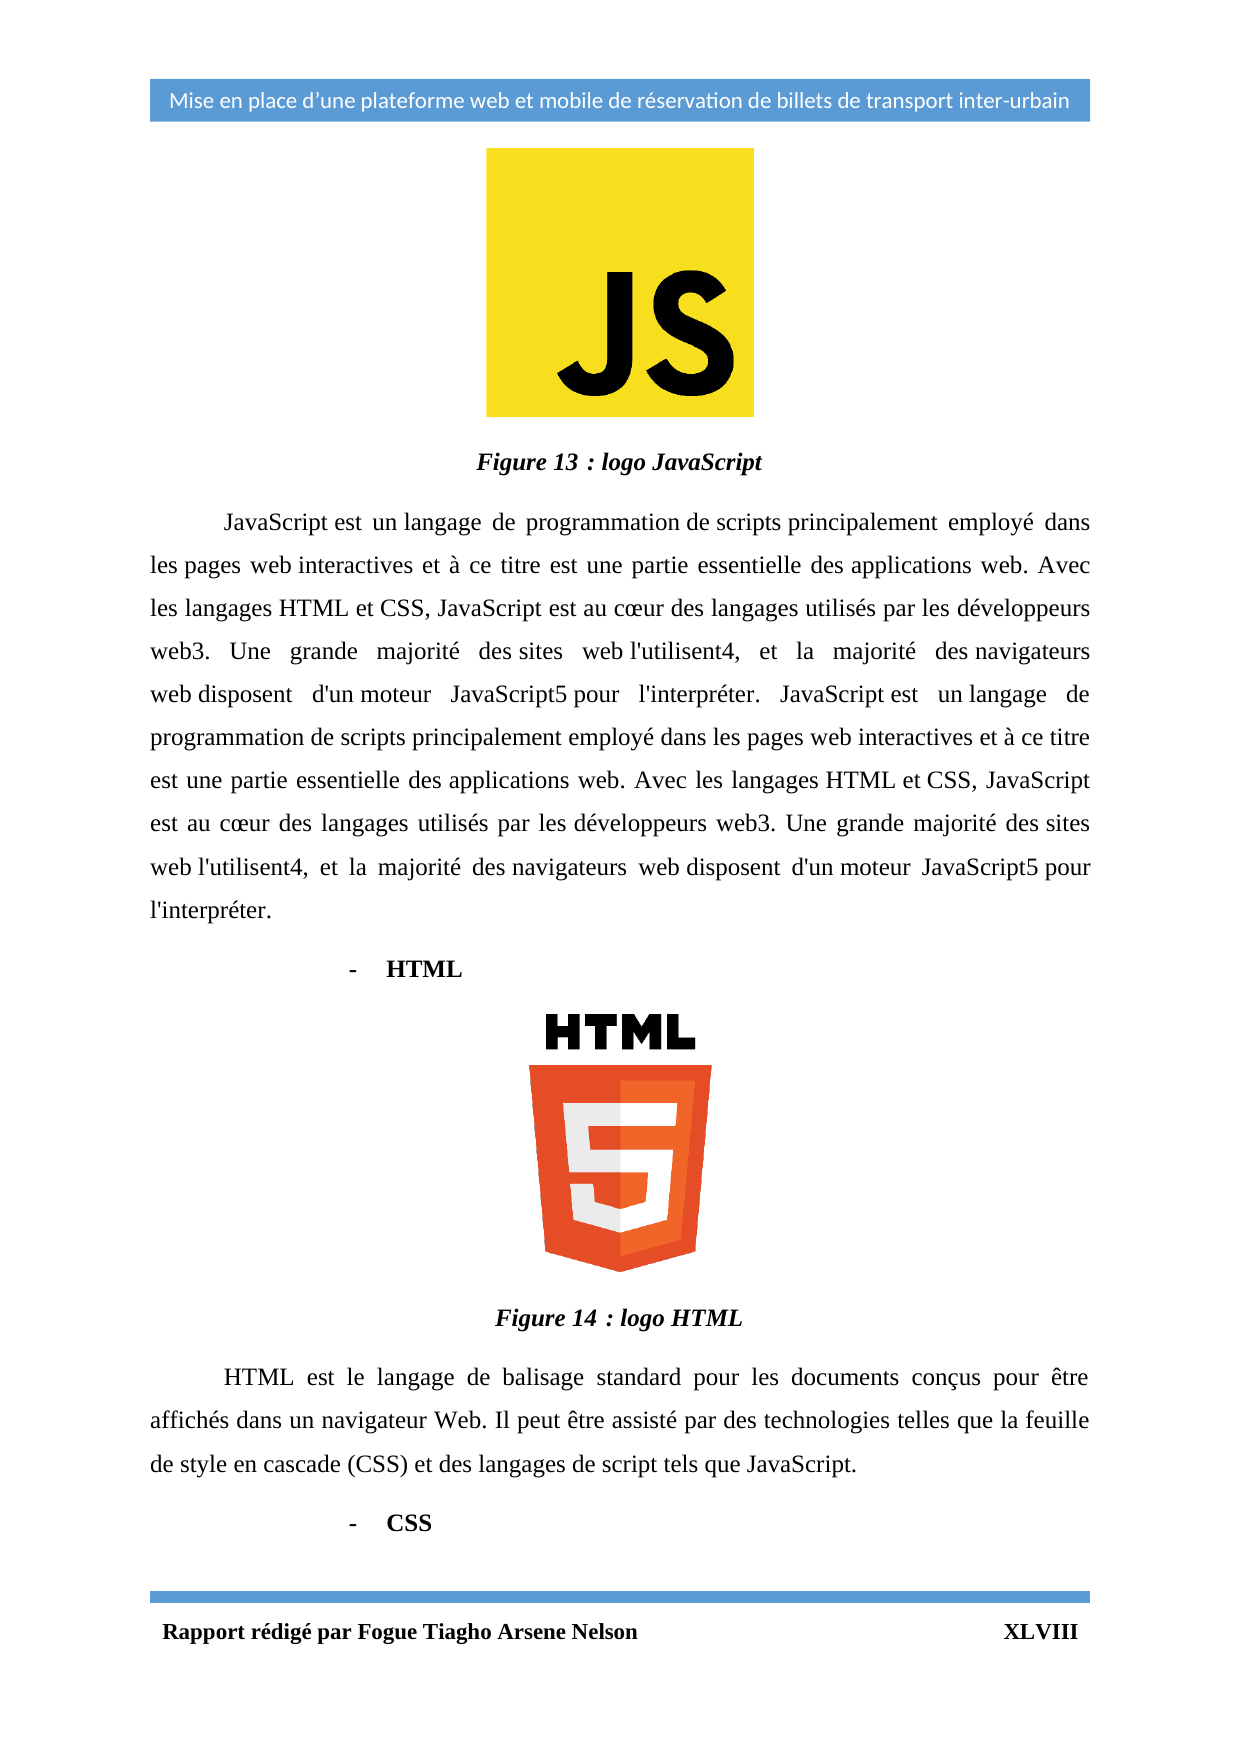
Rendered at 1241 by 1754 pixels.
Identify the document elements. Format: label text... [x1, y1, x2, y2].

list HTML [349, 954, 1090, 983]
text HTML est le langage de balisage standard pour les documents conçus pour être affichés dans un navigateur Web. Il peut être assisté par des technologies telles que la feuille de style en cascade (CSS) et des langages de script tels que JavaScript. [150, 1362, 1090, 1477]
list CSS [349, 1508, 1090, 1537]
picture [486, 148, 754, 417]
picture [491, 1014, 749, 1272]
text JavaScript est un langage de programmation de scripts principalement employé dans les pages web interactives et à ce titre est une partie essentielle des applications web. Avec les langages HTML et CSS, JavaScript est au cœur des langages utilisés par les développeurs web3. Une grande majorité des sites web l'utilisent4, et la majorité des navigateurs web disposent d'un moteur JavaScript5 pour l'interpréter. JavaScript est un langage de programmation de scripts principalement employé dans les pages web interactives et à ce titre est une partie essentielle des applications web. Avec les langages HTML et CSS, JavaScript est au cœur des langages utilisés par les développeurs web3. Une grande majorité des sites web l'utilisent4, et la majorité des navigateurs web disposent d'un moteur JavaScript5 pour l'interpréter. [150, 507, 1090, 923]
list Figure 13 : logo JavaScript [150, 447, 1090, 476]
list Figure 14 : logo HTML [150, 1303, 1090, 1331]
